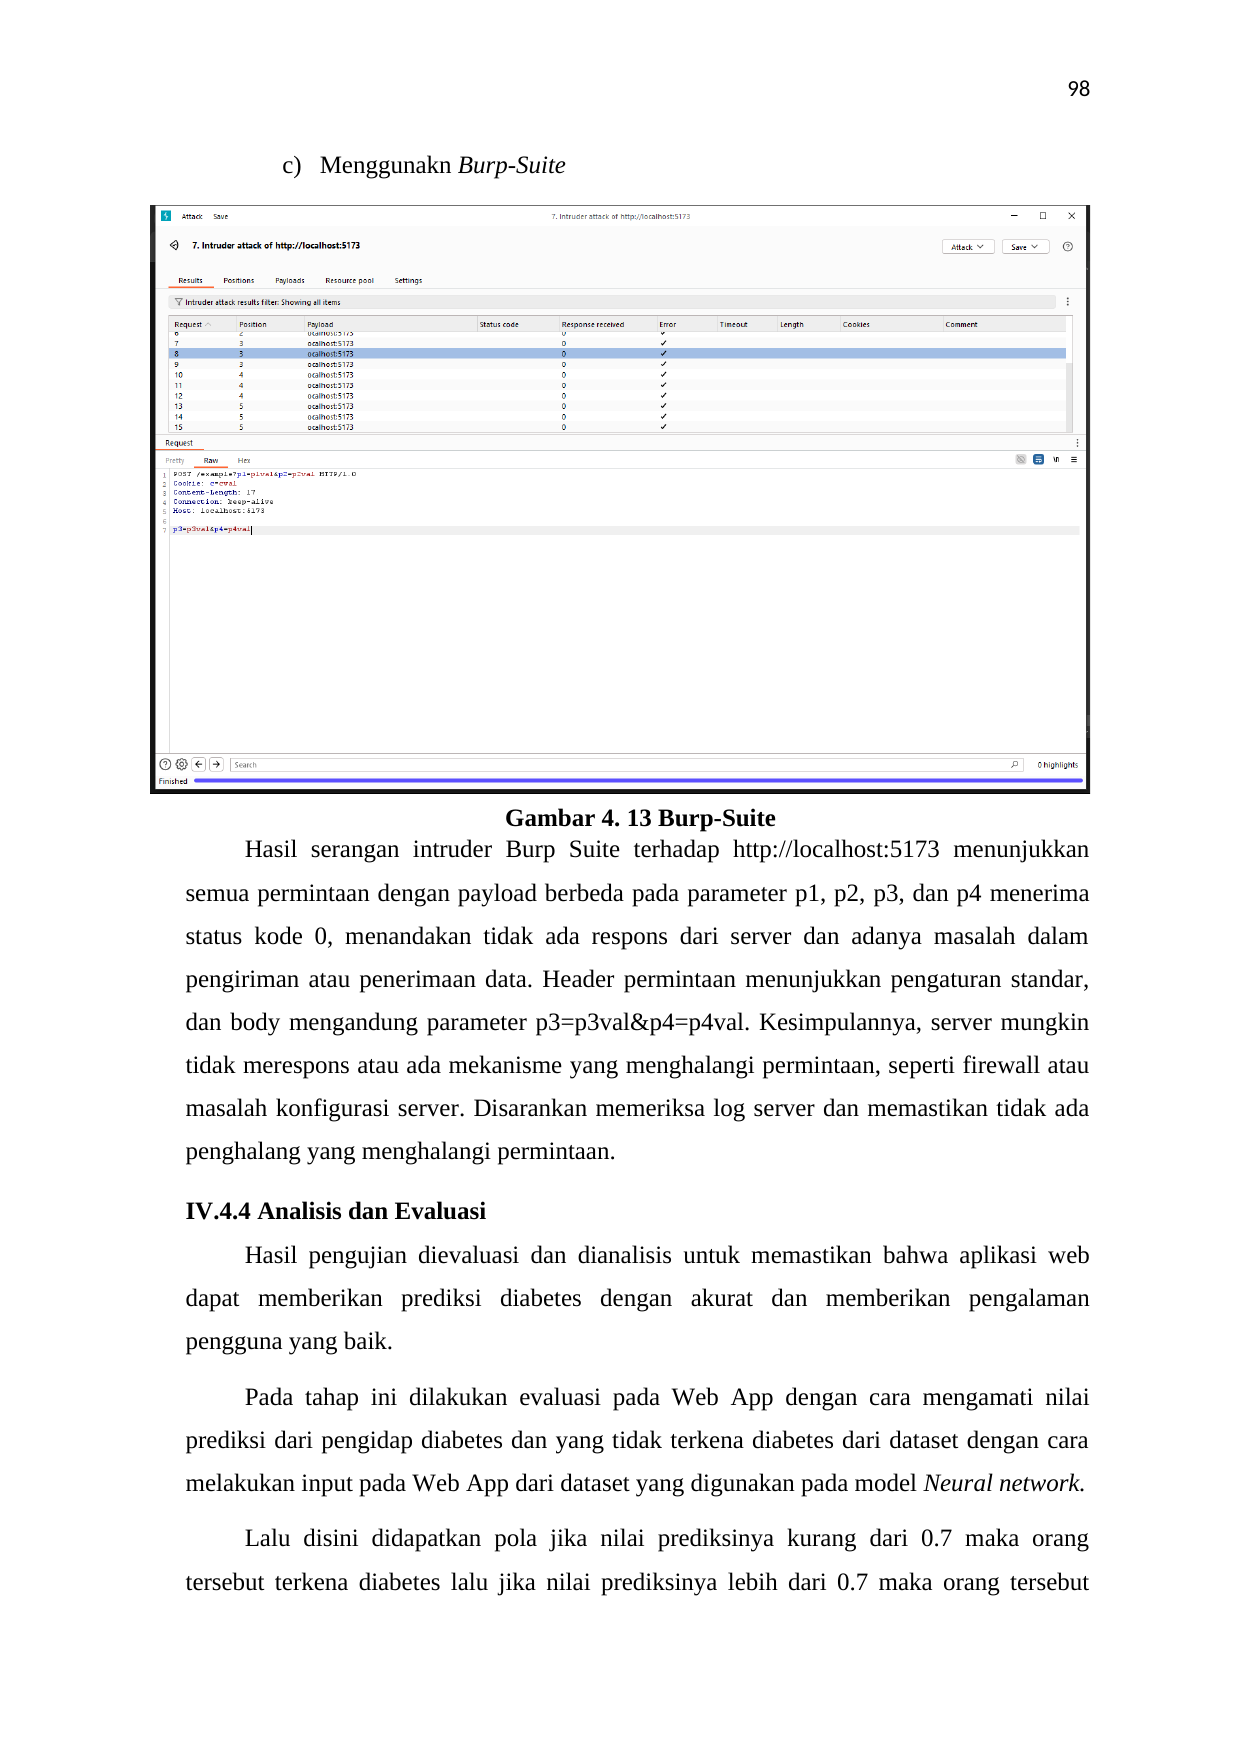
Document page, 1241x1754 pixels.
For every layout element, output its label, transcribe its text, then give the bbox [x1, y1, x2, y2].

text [185, 1523, 1090, 1595]
text Pada tahap ini dilakukan evaluasi pada Web App dengan cara mengamati nilai prediksi dari pengidap diabetes dan yang tidak terkena diabetes dari dataset dengan cara melakukan input pada Web App dari dataset yang digunakan pada model Neural network. [185, 1382, 1090, 1497]
subtitle Analisis dan Evaluasi [185, 1196, 1090, 1225]
text Hasil serangan intruder Burp Suite terhadap http://localhost:5173 menunjukkan semua permintaan dengan payload berbeda pada parameter p1, p2, p3, dan p4 menerima status kode 0, menandakan tidak ada respons dari server dan adanya masalah dalam pengiriman atau penerimaan data. Header permintaan menunjukkan pengaturan standar, dan body mengandung parameter p3=p3val&p4=p4val. Kesimpulannya, server mungkin tidak merespons atau ada mekanisme yang menghalangi permintaan, seperti firewall atau masalah konfigurasi server. Disarankan memeriksa log server dan memastikan tidak ada penghalang yang menghalangi permintaan. [185, 832, 1090, 1165]
list Menggunakn Burp-Suite [282, 150, 1090, 179]
text Hasil pengujian dievaluasi dan dianalisis untuk memastikan bahwa aplikasi web dapat memberikan prediksi diabetes dengan akurat dan memberikan pengalaman pengguna yang baik. [185, 1240, 1090, 1355]
picture [150, 205, 1091, 794]
